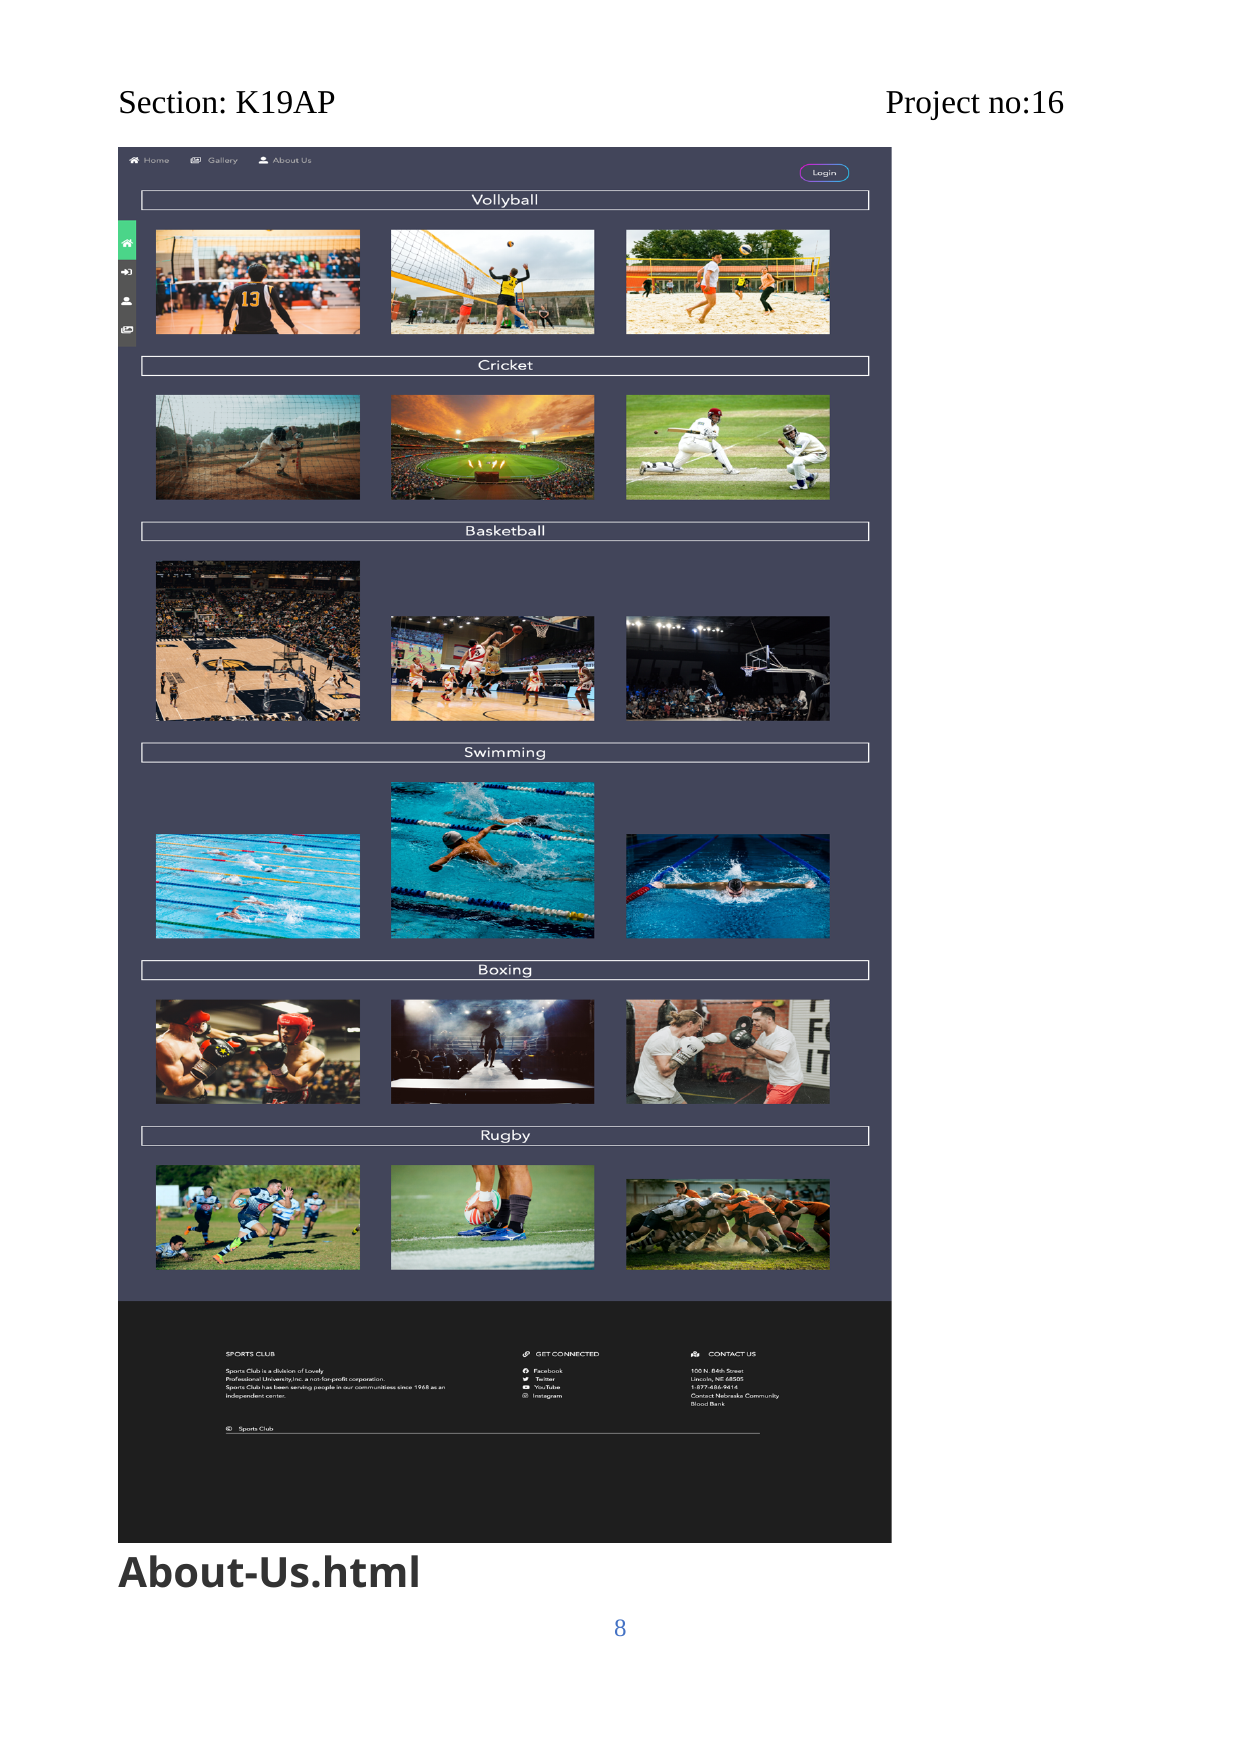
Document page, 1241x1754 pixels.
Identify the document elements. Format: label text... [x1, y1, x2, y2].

text About-Us.html [118, 1543, 1122, 1600]
picture [118, 147, 892, 1543]
